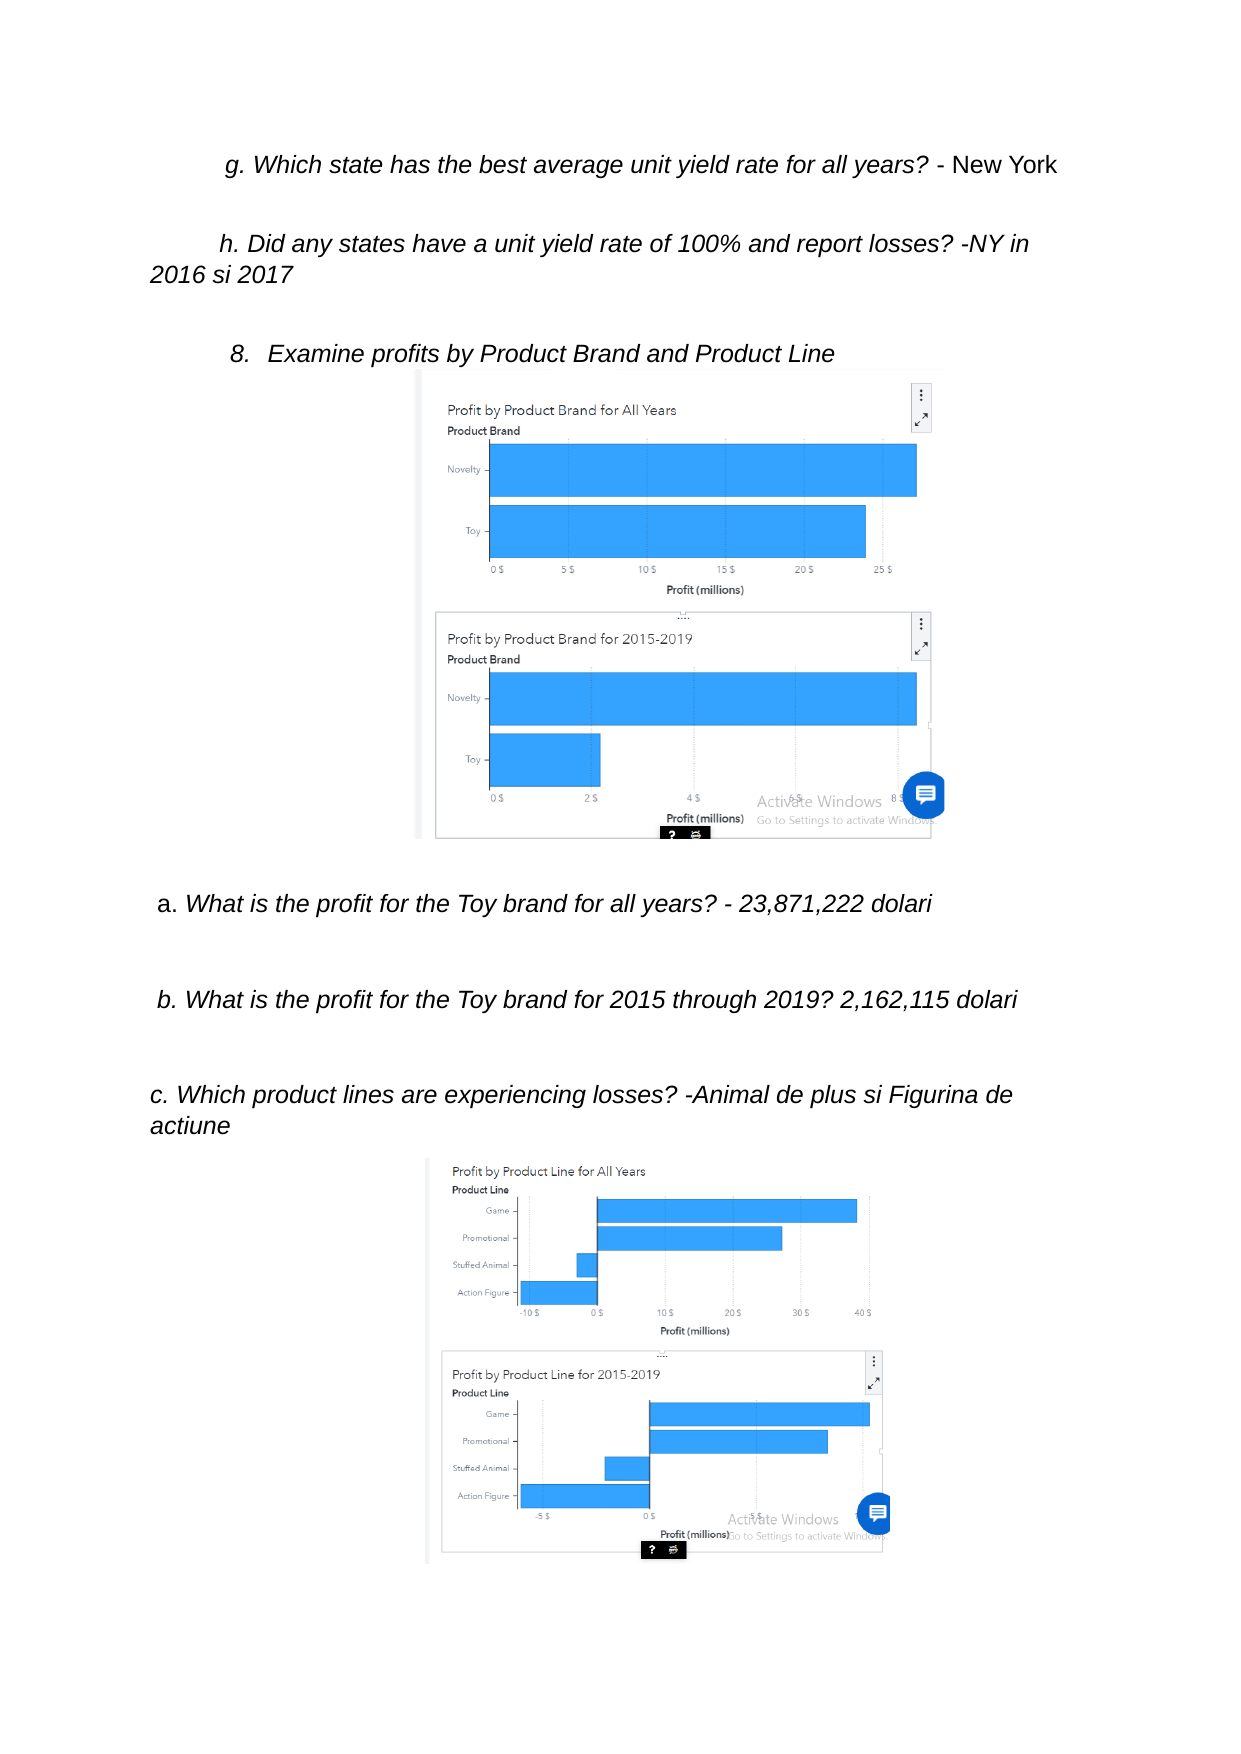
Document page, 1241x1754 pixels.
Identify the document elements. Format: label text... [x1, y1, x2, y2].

text c. Which product lines are experiencing losses? -Animal de plus si Figurina de actiune [150, 1080, 1090, 1140]
text h. Did any states have a unit yield rate of 100% and report losses? -NY in 2016 si 2017 [150, 229, 1090, 288]
list g. Which state has the best average unit yield rate for all years? - New York [225, 150, 1090, 179]
picture [425, 1158, 890, 1564]
list Examine profits by Product Brand and Product Line [230, 338, 1090, 367]
picture [413, 369, 945, 839]
text a. What is the profit for the Toy brand for all years? - 23,871,222 dolari [150, 889, 1090, 918]
text b. What is the profit for the Toy brand for 2015 through 2019? 2,162,115 dolari [150, 985, 1090, 1013]
